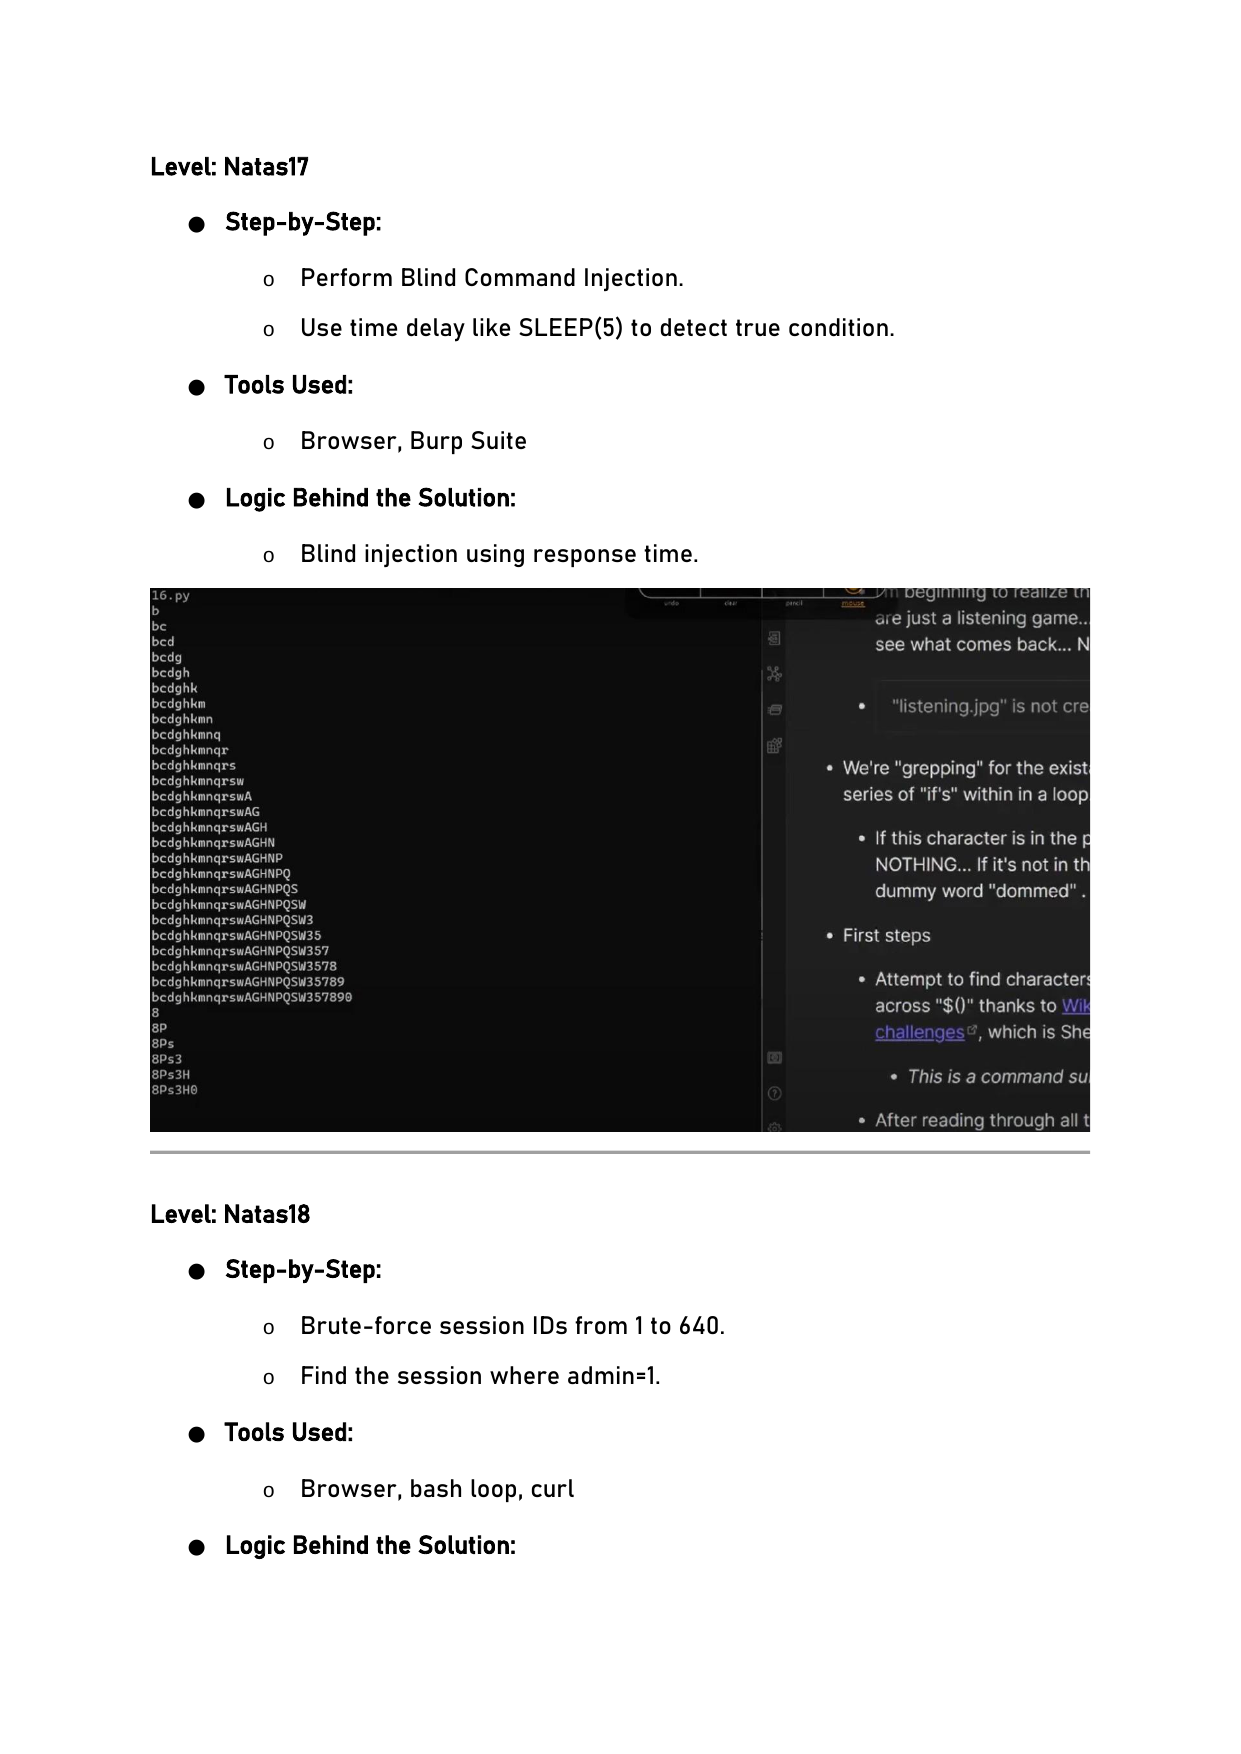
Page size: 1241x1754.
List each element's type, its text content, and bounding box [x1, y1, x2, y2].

list Step-by-Step: [187, 199, 1090, 242]
picture [150, 588, 1091, 1132]
list Brute-force session IDs from 1 to 640. [262, 1309, 1090, 1340]
text Level: Natas17 [150, 150, 1090, 180]
list Tools Used: [187, 1410, 1090, 1452]
list Perform Blind Command Injection. [262, 262, 1090, 293]
list Logic Behind the Solution: [187, 1523, 1090, 1565]
list Logic Behind the Solution: [187, 475, 1090, 518]
text Level: Natas18 [150, 1197, 1090, 1227]
list Tools Used: [187, 362, 1090, 405]
list Blind injection using response time. [262, 538, 1090, 569]
list Browser, bash loop, curl [262, 1472, 1090, 1503]
list Step-by-Step: [187, 1247, 1090, 1289]
list Browser, Burp Suite [262, 425, 1090, 456]
list Find the session where admin=1. [262, 1359, 1090, 1391]
list Use time delay like SLEEP(5) to detect true condition. [262, 312, 1090, 343]
